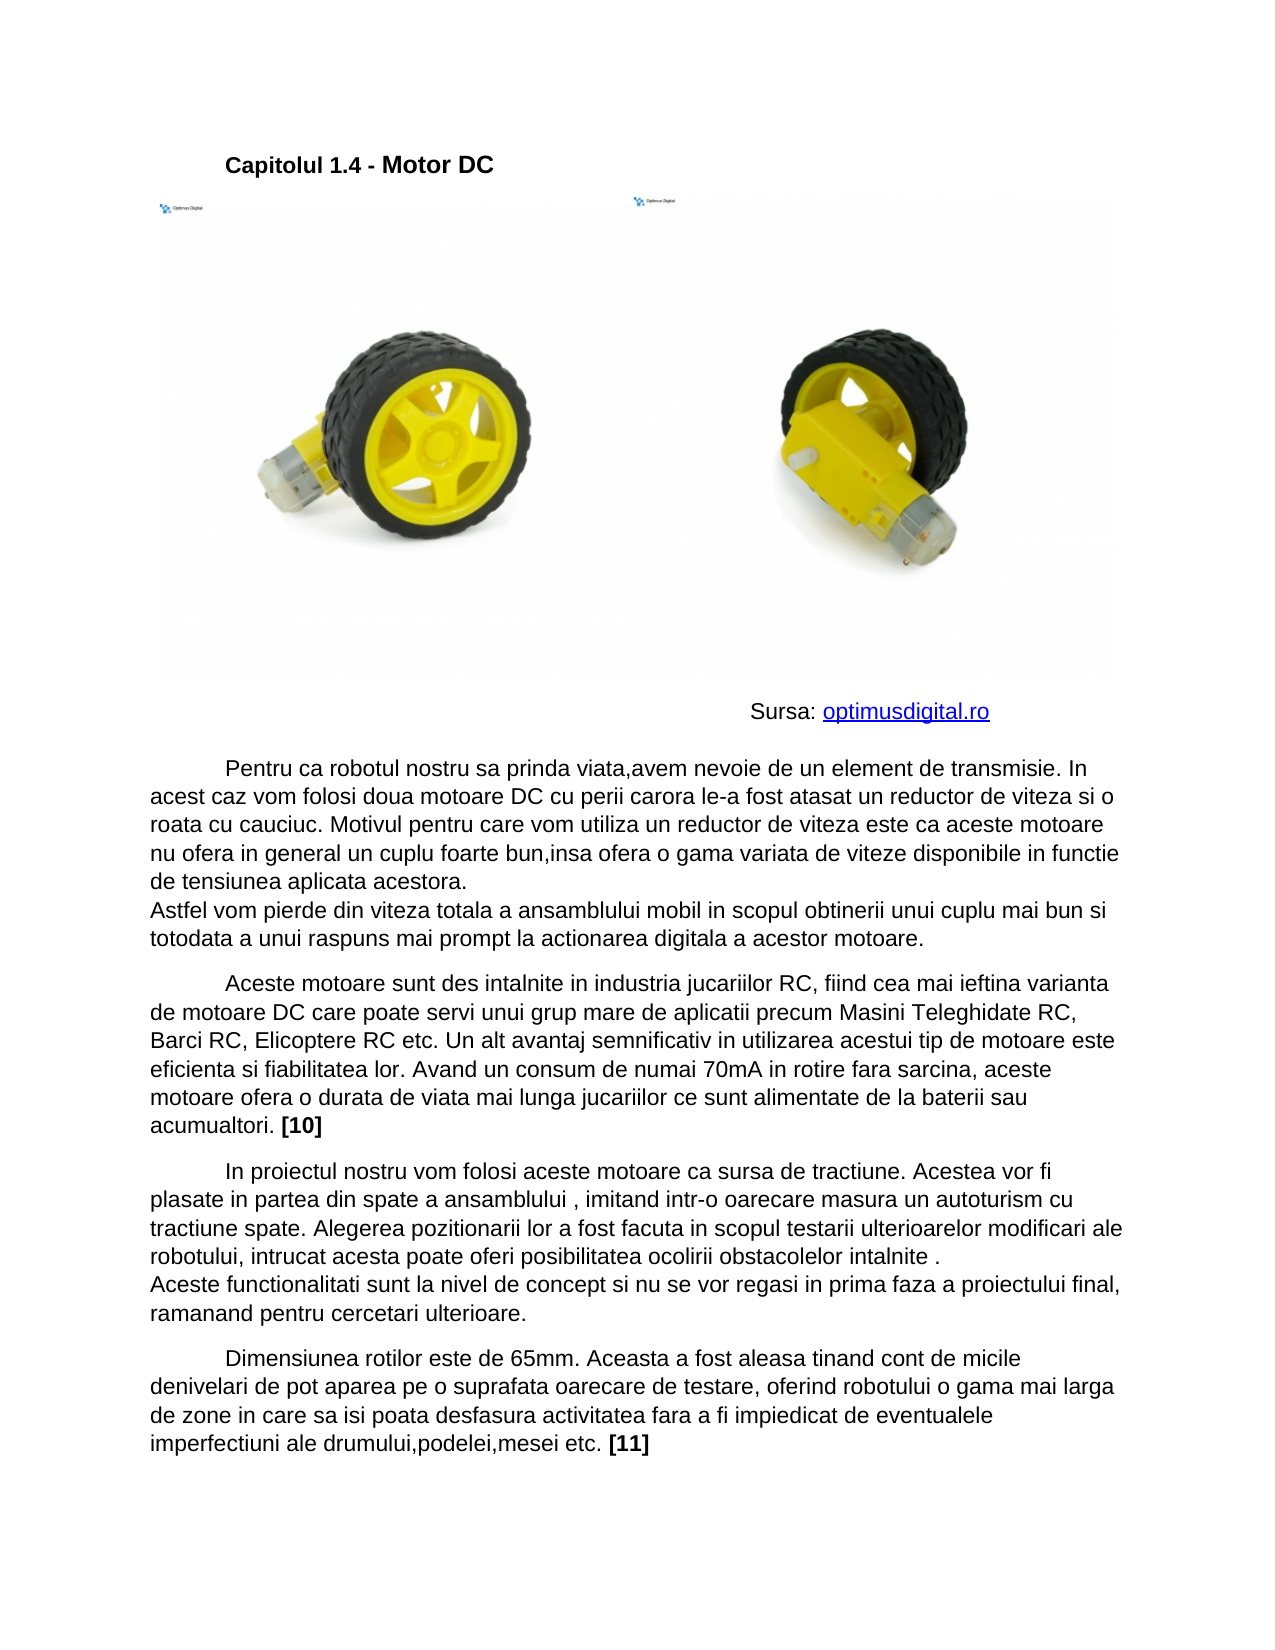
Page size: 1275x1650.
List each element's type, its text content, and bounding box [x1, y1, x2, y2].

text Capitolul 1.4 - Motor DC [150, 150, 1125, 179]
text Dimensiunea rotilor este de 65mm. Aceasta a fost aleasa tinand cont de micile denivelari de pot aparea pe o suprafata oarecare de testare, oferind robotului o gama mai larga de zone in care sa isi poata desfasura activitatea fara a fi impiedicat de eventualele imperfectiuni ale drumului,podelei,mesei etc. [11] [150, 1345, 1125, 1457]
text Sursa: optimusdigital.ro Pentru ca robotul nostru sa prinda viata,avem nevoie de un element de transmisie. In acest caz vom folosi doua motoare DC cu perii carora le-a fost atasat un reductor de viteza si o roata cu cauciuc. Motivul pentru care vom utiliza un reductor de viteza este ca aceste motoare nu ofera in general un cuplu foarte bun,insa ofera o gama variata de viteze disponibile in functie de tensiunea aplicata acestora. Astfel vom pierde din viteza totala a ansamblului mobil in scopul obtinerii unui cuplu mai bun si totodata a unui raspuns mai prompt la actionarea digitala a acestor motoare. [150, 698, 1125, 952]
text In proiectul nostru vom folosi aceste motoare ca sursa de tractiune. Acestea vor fi plasate in partea din spate a ansamblului , imitand intr-o oarecare masura un autoturism cu tractiune spate. Alegerea pozitionarii lor a fost facuta in scopul testarii ulterioarelor modificari ale robotului, intrucat acesta poate oferi posibilitatea ocolirii obstacolelor intalnite . Aceste functionalitati sunt la nivel de concept si nu se vor regasi in prima faza a proiectului final, ramanand pentru cercetari ulterioare. [150, 1158, 1125, 1326]
picture [159, 197, 1116, 679]
text Aceste motoare sunt des intalnite in industria jucariilor RC, fiind cea mai ieftina varianta de motoare DC care poate servi unui grup mare de aplicatii precum Masini Teleghidate RC, Barci RC, Elicoptere RC etc. Un alt avantaj semnificativ in utilizarea acestui tip de motoare este eficienta si fiabilitatea lor. Avand un consum de numai 70mA in rotire fara sarcina, aceste motoare ofera o durata de viata mai lunga jucariilor ce sunt alimentate de la baterii sau acumualtori. [10] [150, 970, 1125, 1139]
